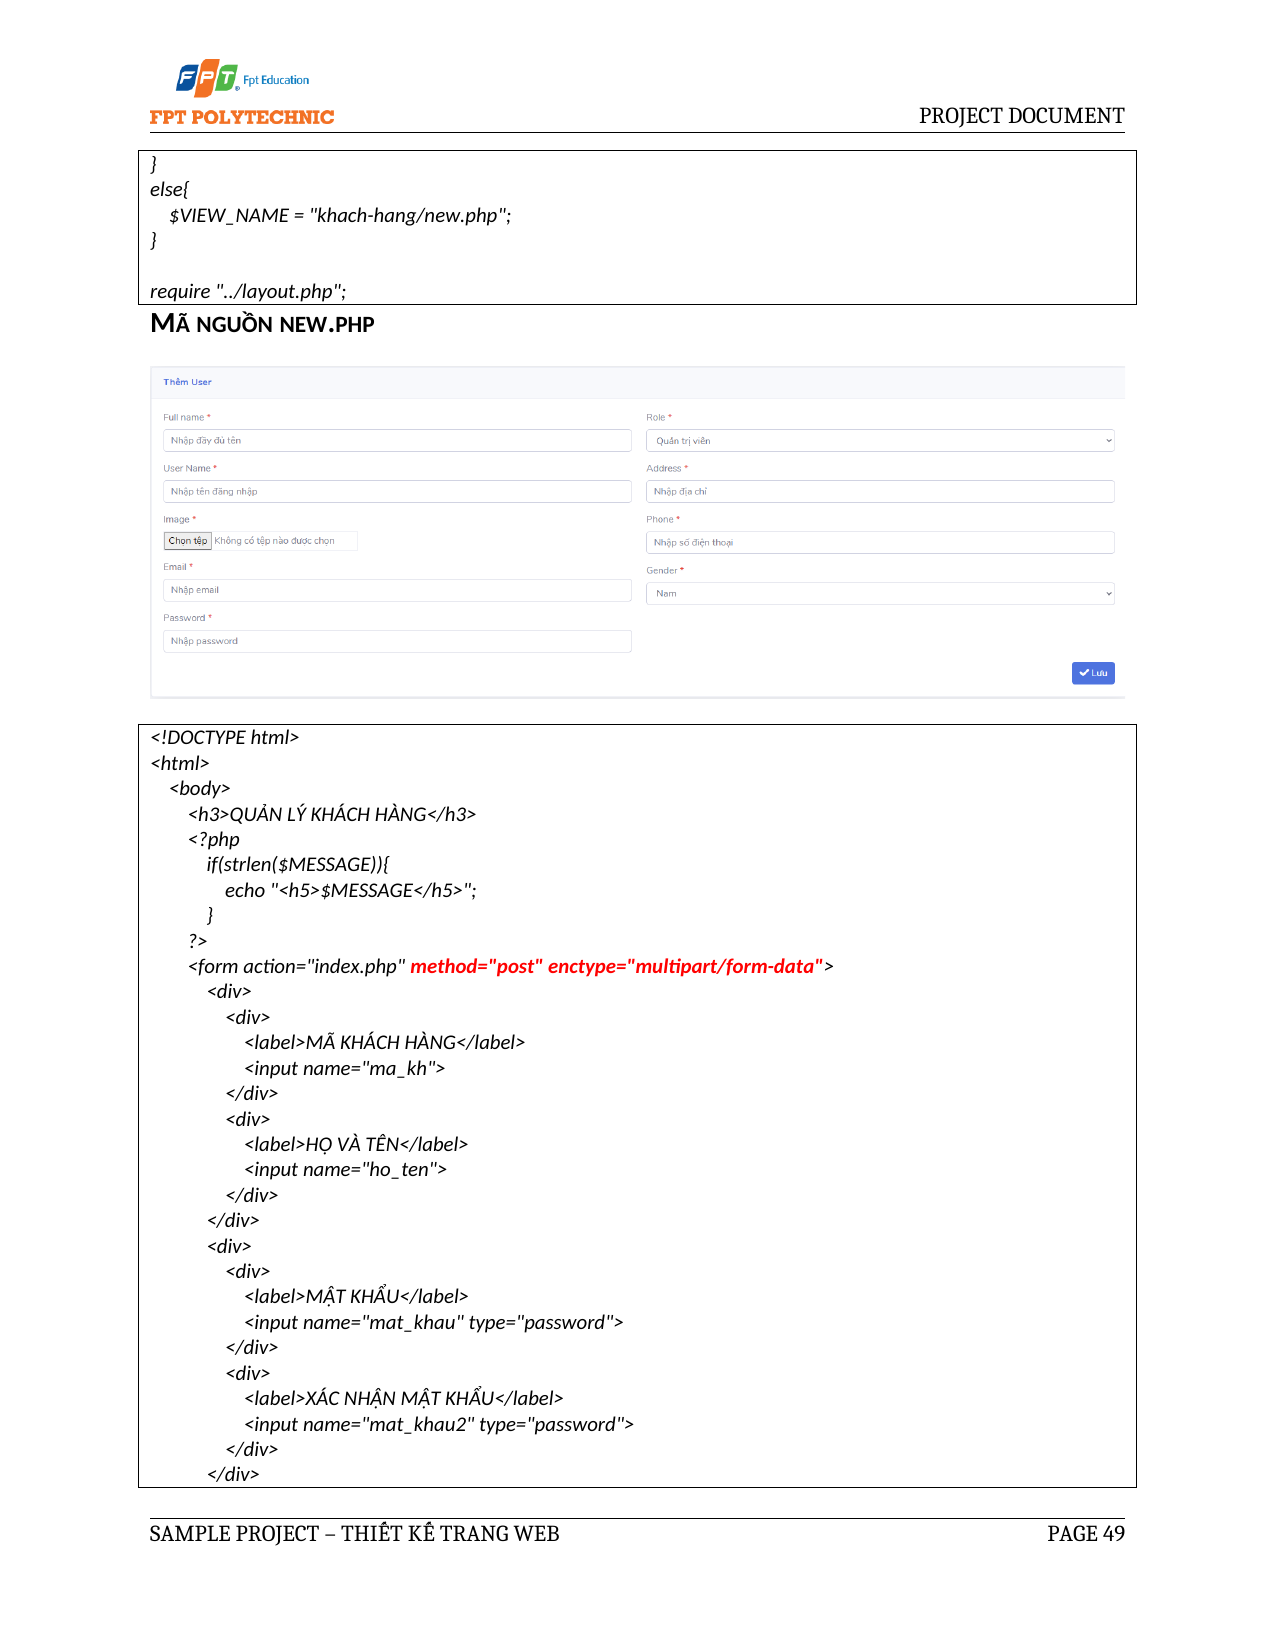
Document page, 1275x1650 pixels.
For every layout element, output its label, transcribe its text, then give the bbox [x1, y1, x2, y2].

picture [150, 366, 1125, 699]
text Mã nguồn new.php [150, 305, 1125, 340]
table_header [139, 151, 1136, 303]
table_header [139, 725, 1136, 1487]
picture [150, 59, 336, 124]
